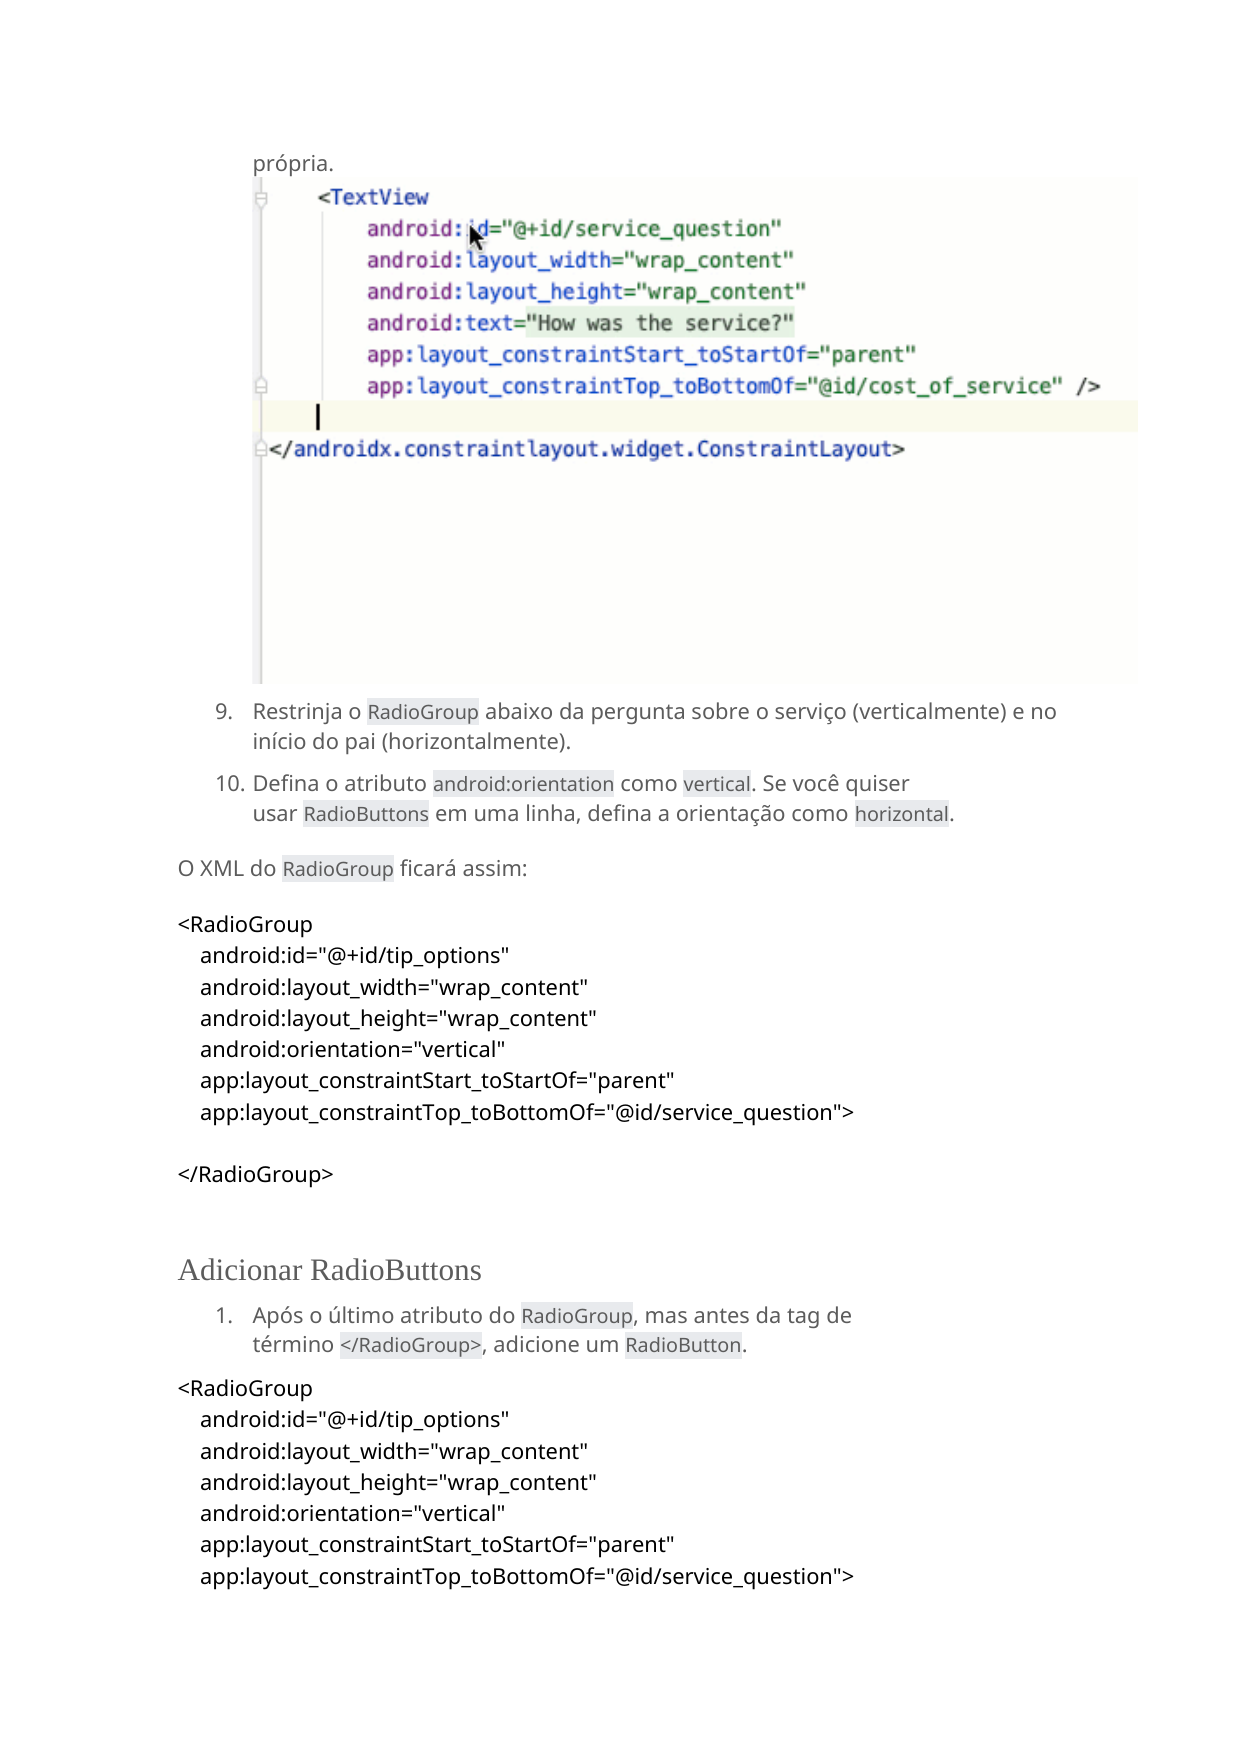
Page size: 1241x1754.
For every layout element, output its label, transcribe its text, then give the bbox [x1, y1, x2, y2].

text O XML do RadioGroup ficará assim: [177, 853, 1063, 882]
text Adicionar RadioButtons [177, 1251, 1063, 1287]
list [215, 148, 1063, 683]
text <RadioGroup android:id="@+id/tip_options" android:layout_width="wrap_content" android:layout_height="wrap_content" android:orientation="vertical" app:layout_constraintStart_toStartOf="parent" app:layout_constraintTop_toBottomOf="@id/service_question"> </RadioGroup> [177, 907, 1063, 1220]
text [177, 1372, 1063, 1591]
list Defina o atributo android:orientation como vertical. Se você quiser usar RadioButtons em uma linha, defina a orientação como horizontal. [215, 768, 1063, 828]
list Restrinja o RadioGroup abaixo da pergunta sobre o serviço (verticalmente) e no início do pai (horizontalmente). [215, 696, 1063, 756]
list Após o último atributo do RadioGroup, mas antes da tag de término </RadioGroup>, adicione um RadioButton. [215, 1300, 1063, 1359]
picture [252, 177, 1138, 684]
